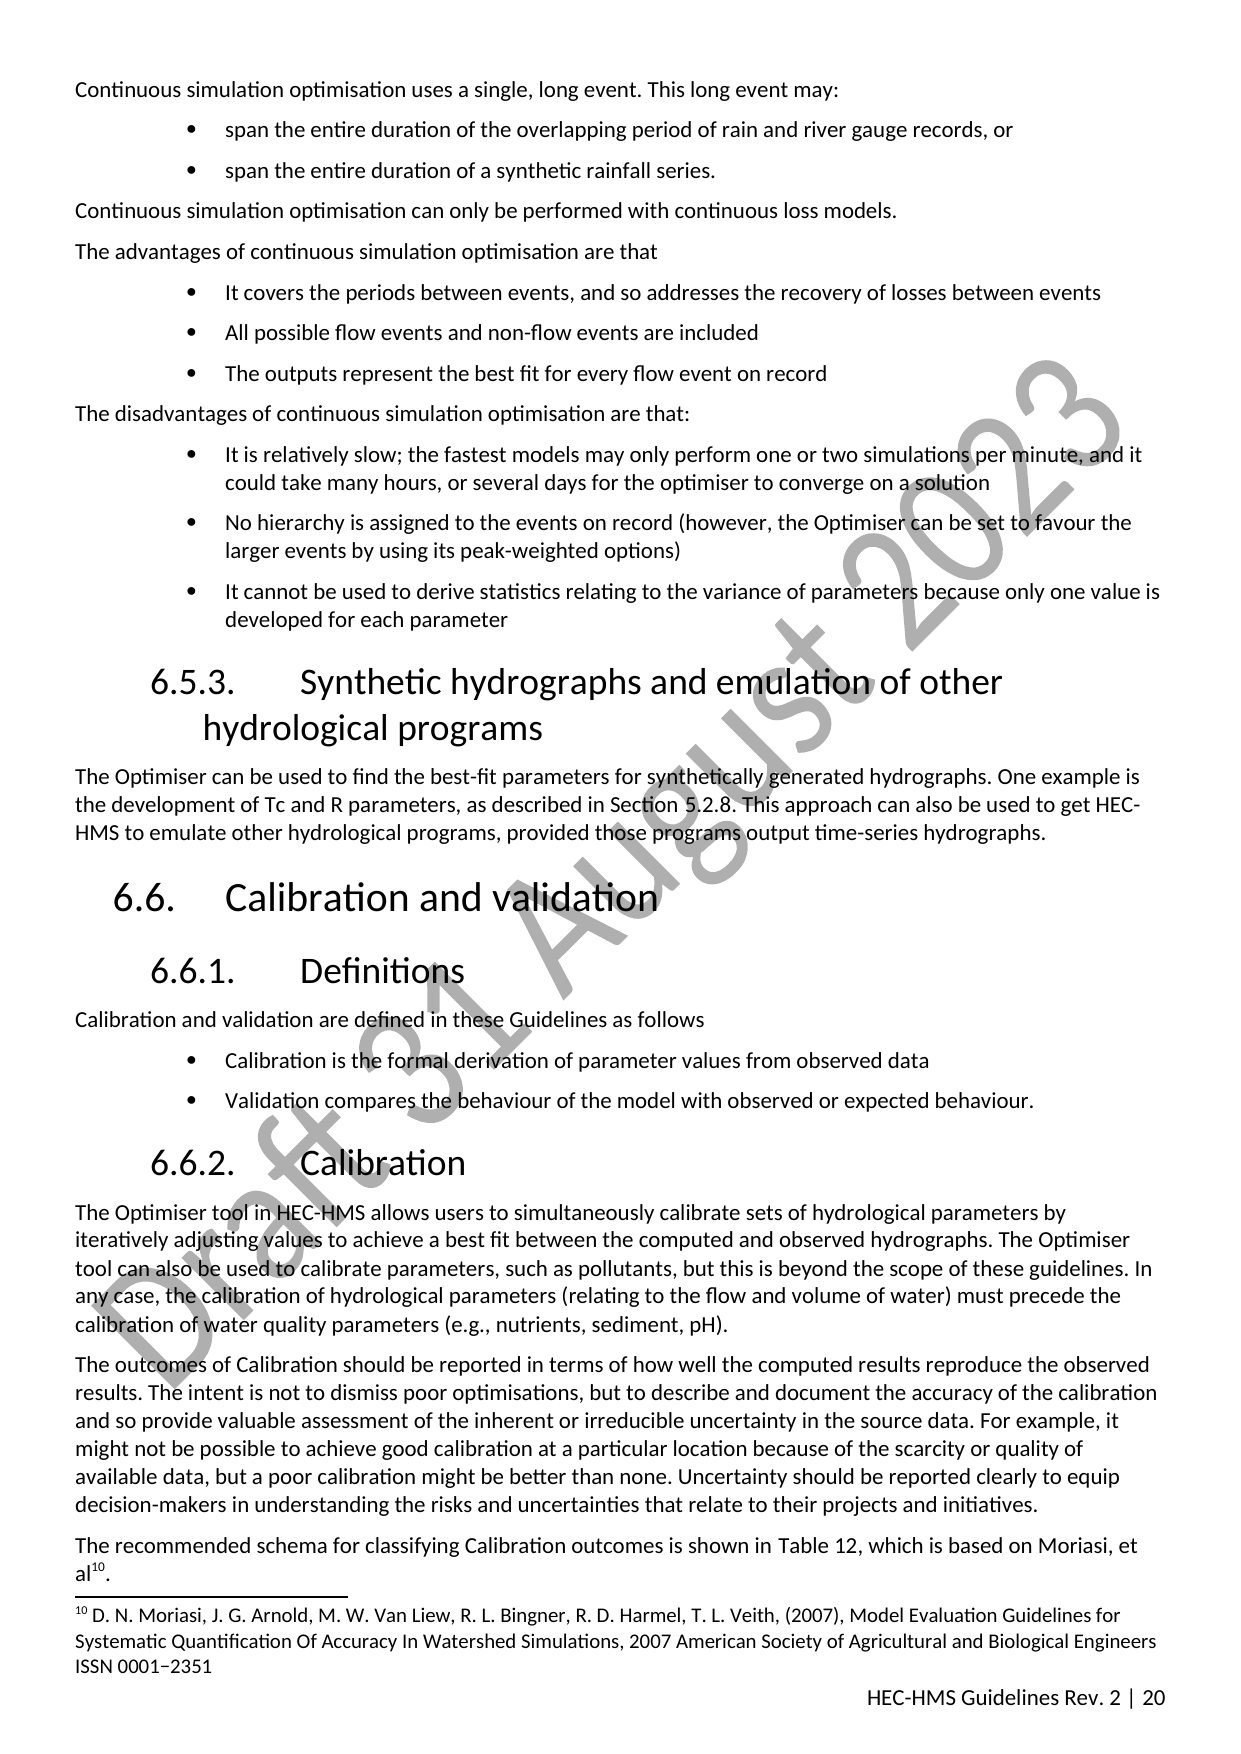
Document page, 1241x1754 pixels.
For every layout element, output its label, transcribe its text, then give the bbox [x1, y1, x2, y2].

text Continuous simulation optimisation can only be performed with continuous loss models. [75, 197, 1165, 224]
text The advantages of continuous simulation optimisation are that [75, 237, 1165, 265]
text Calibration is the formal derivation of parameter values from observed data [187, 1046, 1165, 1074]
text All possible flow events and non-flow events are included [187, 318, 1165, 346]
text The outcomes of Calibration should be reported in terms of how well the computed results reproduce the observed results. The intent is not to dismiss poor optimisations, but to describe and document the accuracy of the calibration and so provide valuable assessment of the inherent or irreducible uncertainty in the source data. For example, it might not be possible to achieve good calibration at a particular location because of the scarcity or quality of available data, but a poor calibration might be better than none. Uncertainty should be reported clearly to equip decision-makers in understanding the risks and uncertainties that relate to their projects and initiatives. [75, 1350, 1165, 1518]
text The Optimiser can be used to find the best-fit parameters for synthetically generated hydrographs. One example is the development of Tc and R parameters, as described in Section 5.2.8. This approach can also be used to get HEC-HMS to emulate other hydrological programs, provided those programs output time-series hydrographs. [75, 762, 1165, 846]
text The outputs represent the best fit for every flow event on record [187, 359, 1165, 387]
text The recommended schema for classifying Calibration outcomes is shown in Table 12, which is based on Moriasi, et al. [75, 1531, 1165, 1587]
text It is relatively slow; the fastest models may only perform one or two simulations per minute, and it could take many hours, or several days for the optimiser to converge on a solution [187, 440, 1165, 496]
text Validation compares the behaviour of the model with observed or expected behaviour. [187, 1086, 1165, 1114]
subtitle Synthetic hydrographs and emulation of other hydrological programs [150, 658, 1165, 749]
text Calibration and validation are defined in these Guidelines as follows [75, 1005, 1165, 1033]
text Continuous simulation optimisation uses a single, long event. This long event may: [75, 75, 1165, 103]
text span the entire duration of the overlapping period of rain and river gauge records, or [187, 116, 1165, 143]
text span the entire duration of a synthetic rainfall series. [187, 156, 1165, 184]
subtitle Calibration and validation [112, 871, 1165, 922]
text It cannot be used to derive statistics relating to the variance of parameters because only one value is developed for each parameter [187, 577, 1165, 633]
text The disadvantages of continuous simulation optimisation are that: [75, 399, 1165, 427]
text The Optimiser tool in HEC-HMS allows users to simultaneously calibrate sets of hydrological parameters by iteratively adjusting values to achieve a best fit between the computed and observed hydrographs. The Optimiser tool can also be used to calibrate parameters, such as pollutants, but this is beyond the scope of these guidelines. In any case, the calibration of hydrological parameters (relating to the flow and volume of water) must precede the calibration of water quality parameters (e.g., nutrients, sediment, pH). [75, 1198, 1165, 1338]
subtitle Calibration [150, 1139, 1165, 1185]
text No hierarchy is assigned to the events on record (however, the Optimiser can be set to favour the larger events by using its peak-weighted options) [187, 508, 1165, 564]
subtitle Definitions [150, 947, 1165, 993]
text It covers the periods between events, and so addresses the recovery of losses between events [187, 278, 1165, 306]
